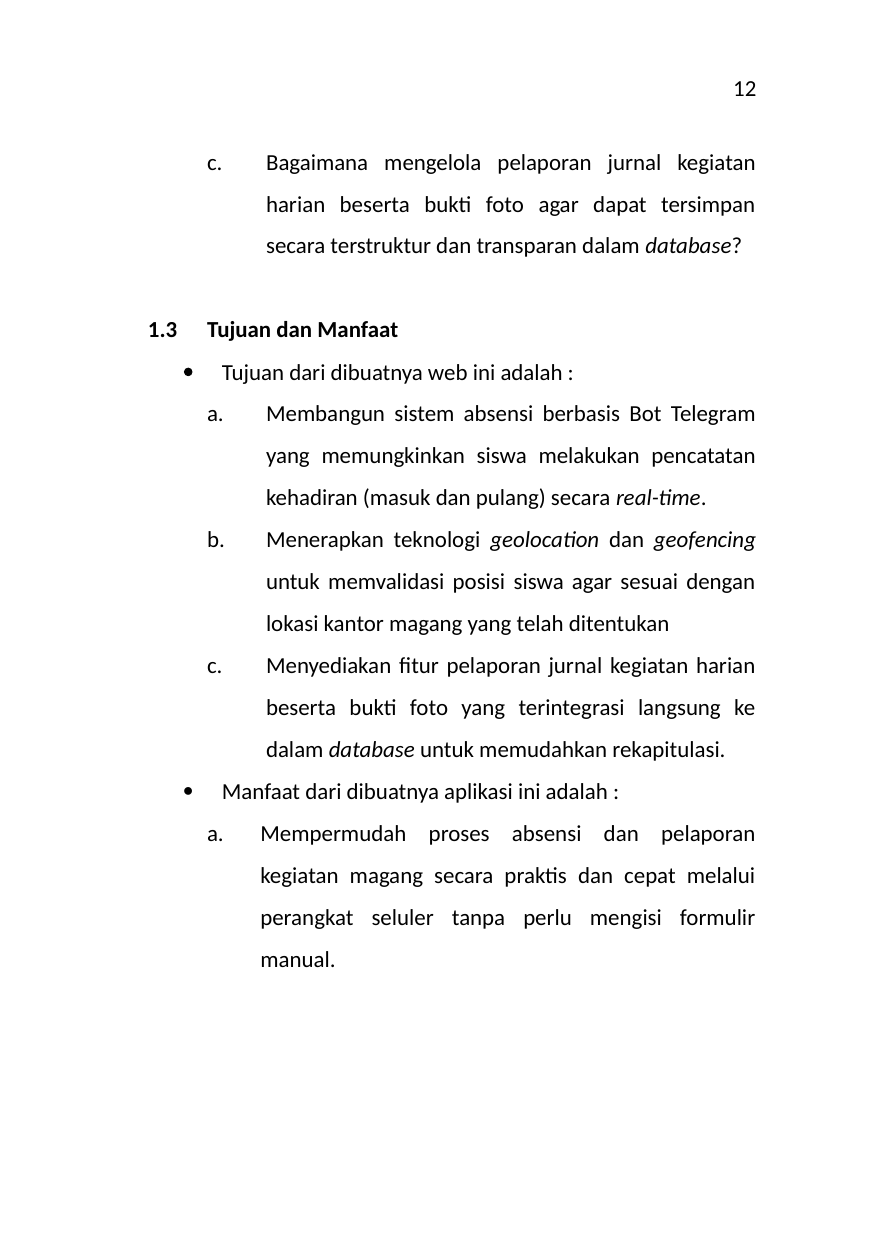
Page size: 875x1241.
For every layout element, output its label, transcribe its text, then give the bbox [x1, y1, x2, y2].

list Membangun sistem absensi berbasis Bot Telegram yang memungkinkan siswa melakukan pencatatan kehadiran (masuk dan pulang) secara real-time. [207, 399, 756, 512]
subtitle Tujuan dan Manfaat [148, 316, 756, 344]
list Menerapkan teknologi geolocation dan geofencing untuk memvalidasi posisi siswa agar sesuai dengan lokasi kantor magang yang telah ditentukan [207, 526, 756, 637]
list Bagaimana mengelola pelaporan jurnal kegiatan harian beserta bukti foto agar dapat tersimpan secara terstruktur dan transparan dalam database? [207, 148, 756, 260]
list Menyediakan fitur pelaporan jurnal kegiatan harian beserta bukti foto yang terintegrasi langsung ke dalam database untuk memudahkan rekapitulasi. [207, 651, 756, 763]
list Tujuan dari dibuatnya web ini adalah : [184, 358, 756, 386]
list Manfaat dari dibuatnya aplikasi ini adalah : [184, 777, 756, 805]
list Mempermudah proses absensi dan pelaporan kegiatan magang secara praktis dan cepat melalui perangkat seluler tanpa perlu mengisi formulir manual. [207, 819, 756, 973]
